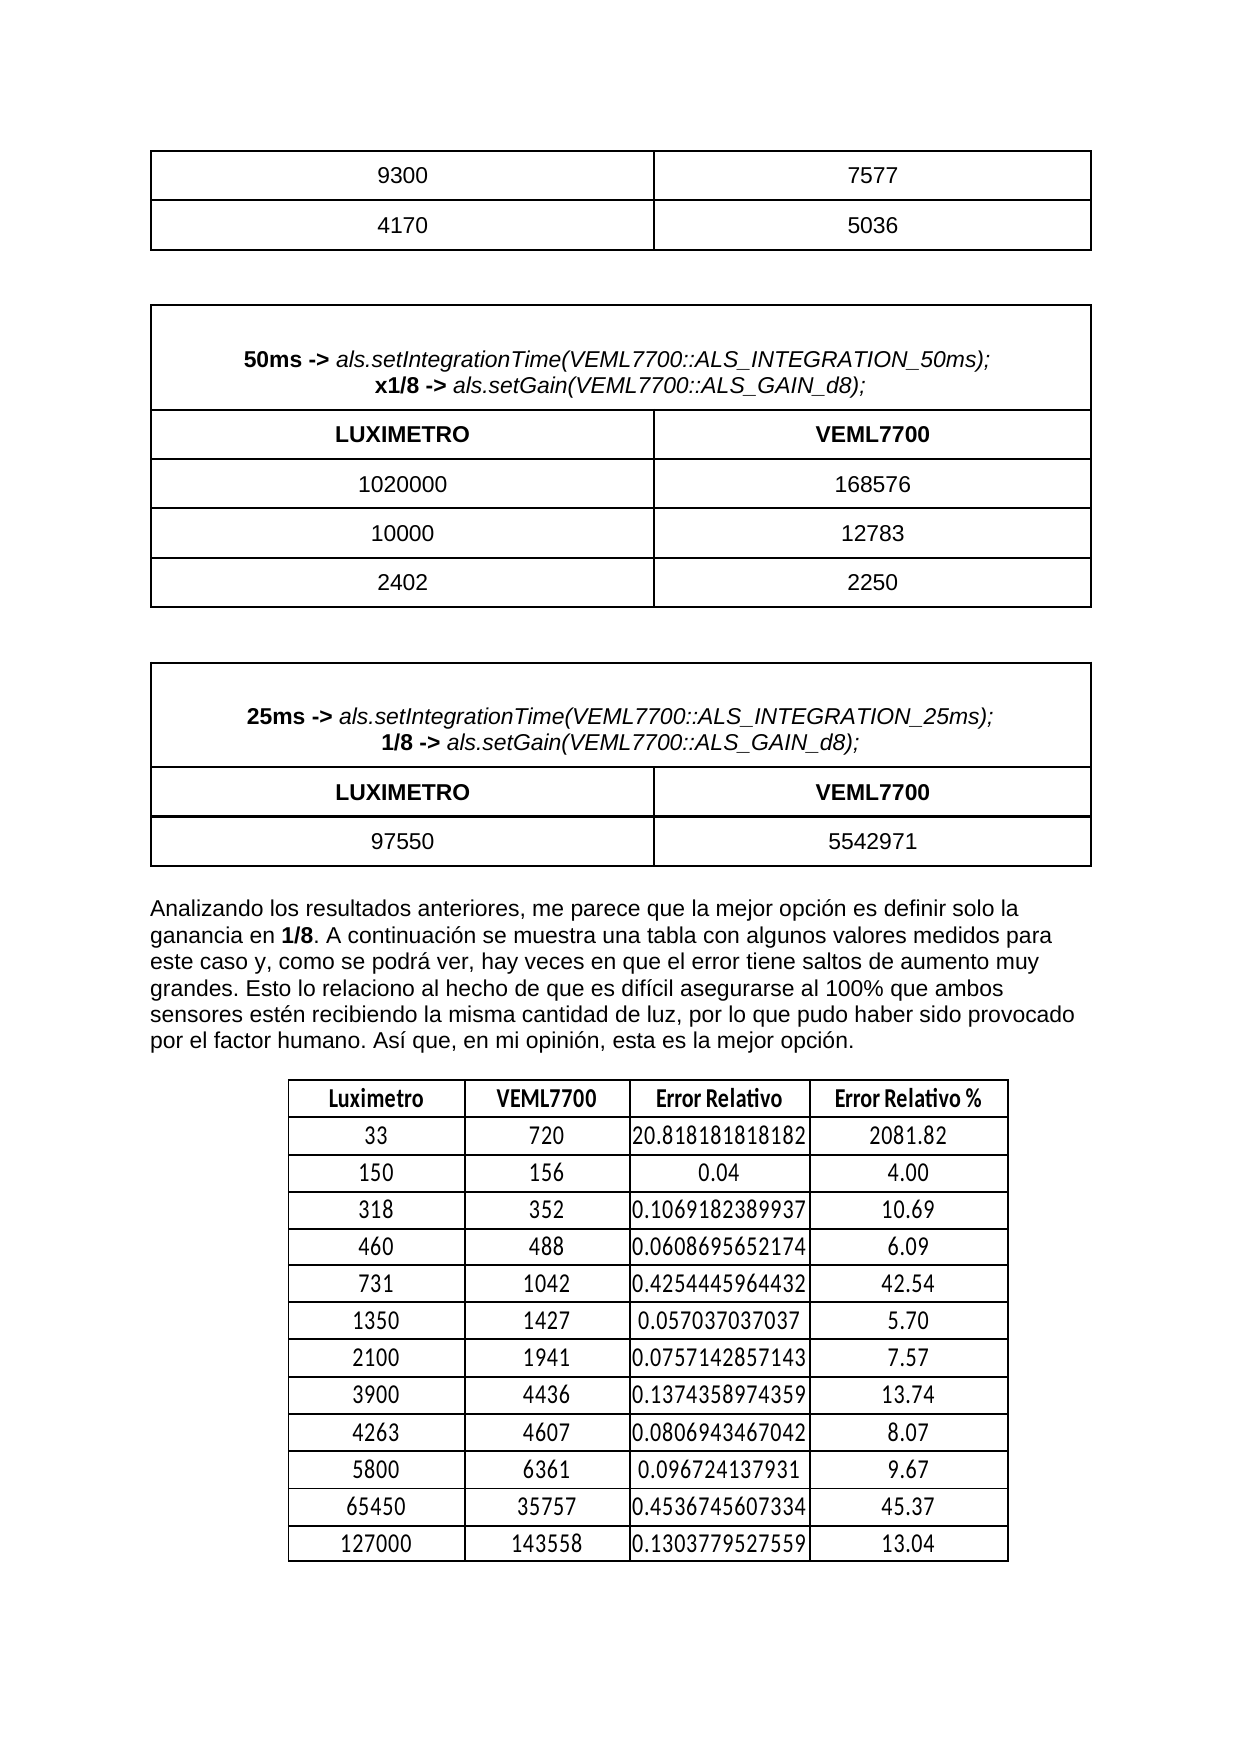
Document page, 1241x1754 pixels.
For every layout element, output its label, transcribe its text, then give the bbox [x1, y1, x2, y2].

table_cell 2402 [152, 559, 653, 606]
table_header 50ms -> als.setIntegrationTime(VEML7700::ALS_INTEGRATION_50ms); x1/8 -> als.setGain(VEML7700::ALS_GAIN_d8); [152, 306, 1090, 409]
table_cell 7577 [655, 152, 1090, 199]
table_cell VEML7700 [655, 768, 1090, 815]
table_cell 10000 [152, 509, 653, 557]
table_cell 97550 [152, 818, 653, 864]
table_cell 12783 [655, 509, 1090, 557]
text Analizando los resultados anteriores, me parece que la mejor opción es definir solo la ganancia en 1/8. A continuación se muestra una tabla con algunos valores medidos para este caso y, como se podrá ver, hay veces en que el error tiene saltos de aumento muy grandes. Esto lo relaciono al hecho de que es difícil asegurarse al 100% que ambos sensores estén recibiendo la misma cantidad de luz, por lo que pudo haber sido provocado por el factor humano. Así que, en mi opinión, esta es la mejor opción. [150, 895, 1090, 1053]
table_cell 168576 [655, 460, 1090, 507]
table_cell 4170 [152, 201, 653, 248]
table_header 25ms -> als.setIntegrationTime(VEML7700::ALS_INTEGRATION_25ms); 1/8 -> als.setGain(VEML7700::ALS_GAIN_d8); [152, 664, 1090, 766]
table_cell 5036 [655, 201, 1090, 248]
table_cell VEML7700 [655, 411, 1090, 458]
table_cell 2250 [655, 559, 1090, 606]
table_cell 1020000 [152, 460, 653, 507]
table_cell LUXIMETRO [152, 411, 653, 458]
table_cell 5542971 [655, 818, 1090, 864]
table_cell 9300 [152, 152, 653, 199]
table_cell LUXIMETRO [152, 768, 653, 815]
